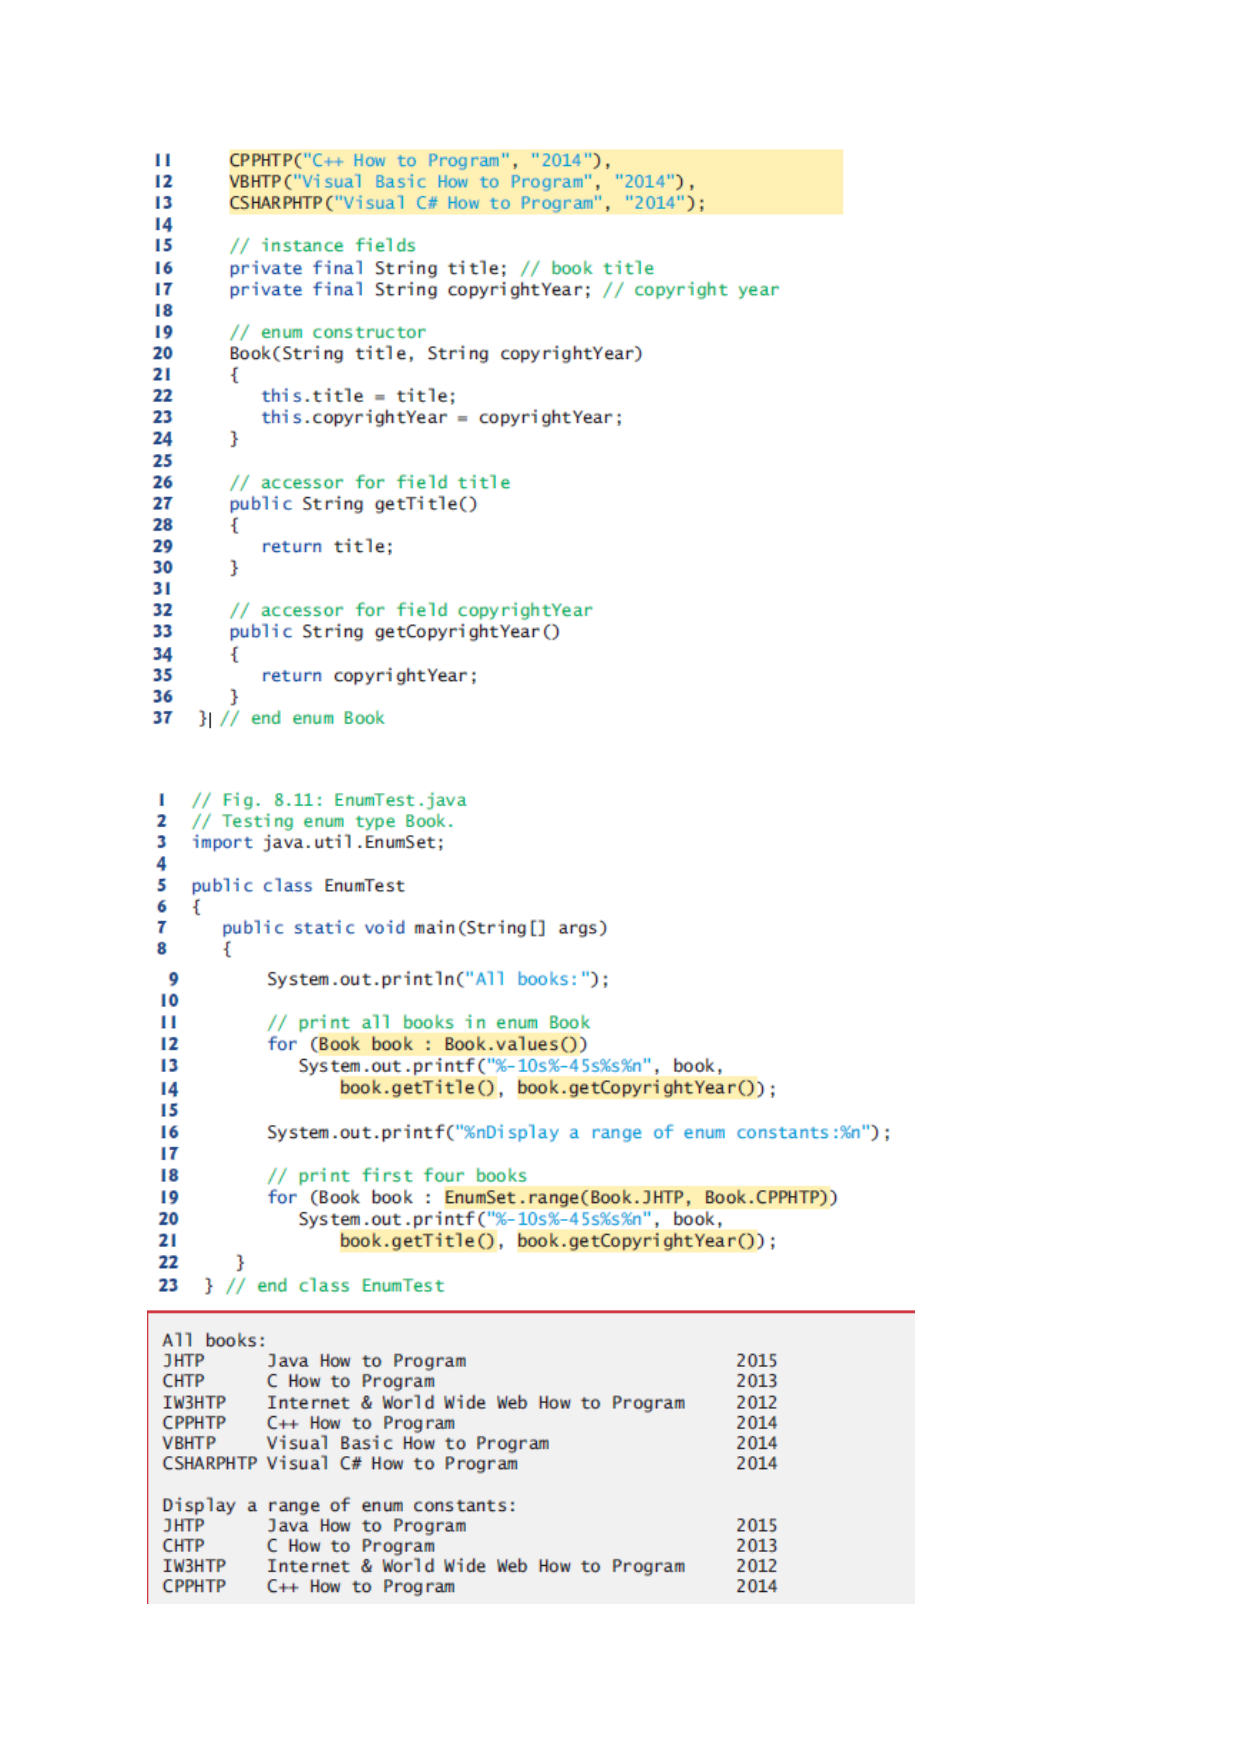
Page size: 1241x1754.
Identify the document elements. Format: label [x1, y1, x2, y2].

picture [147, 785, 915, 1604]
picture [147, 148, 906, 734]
